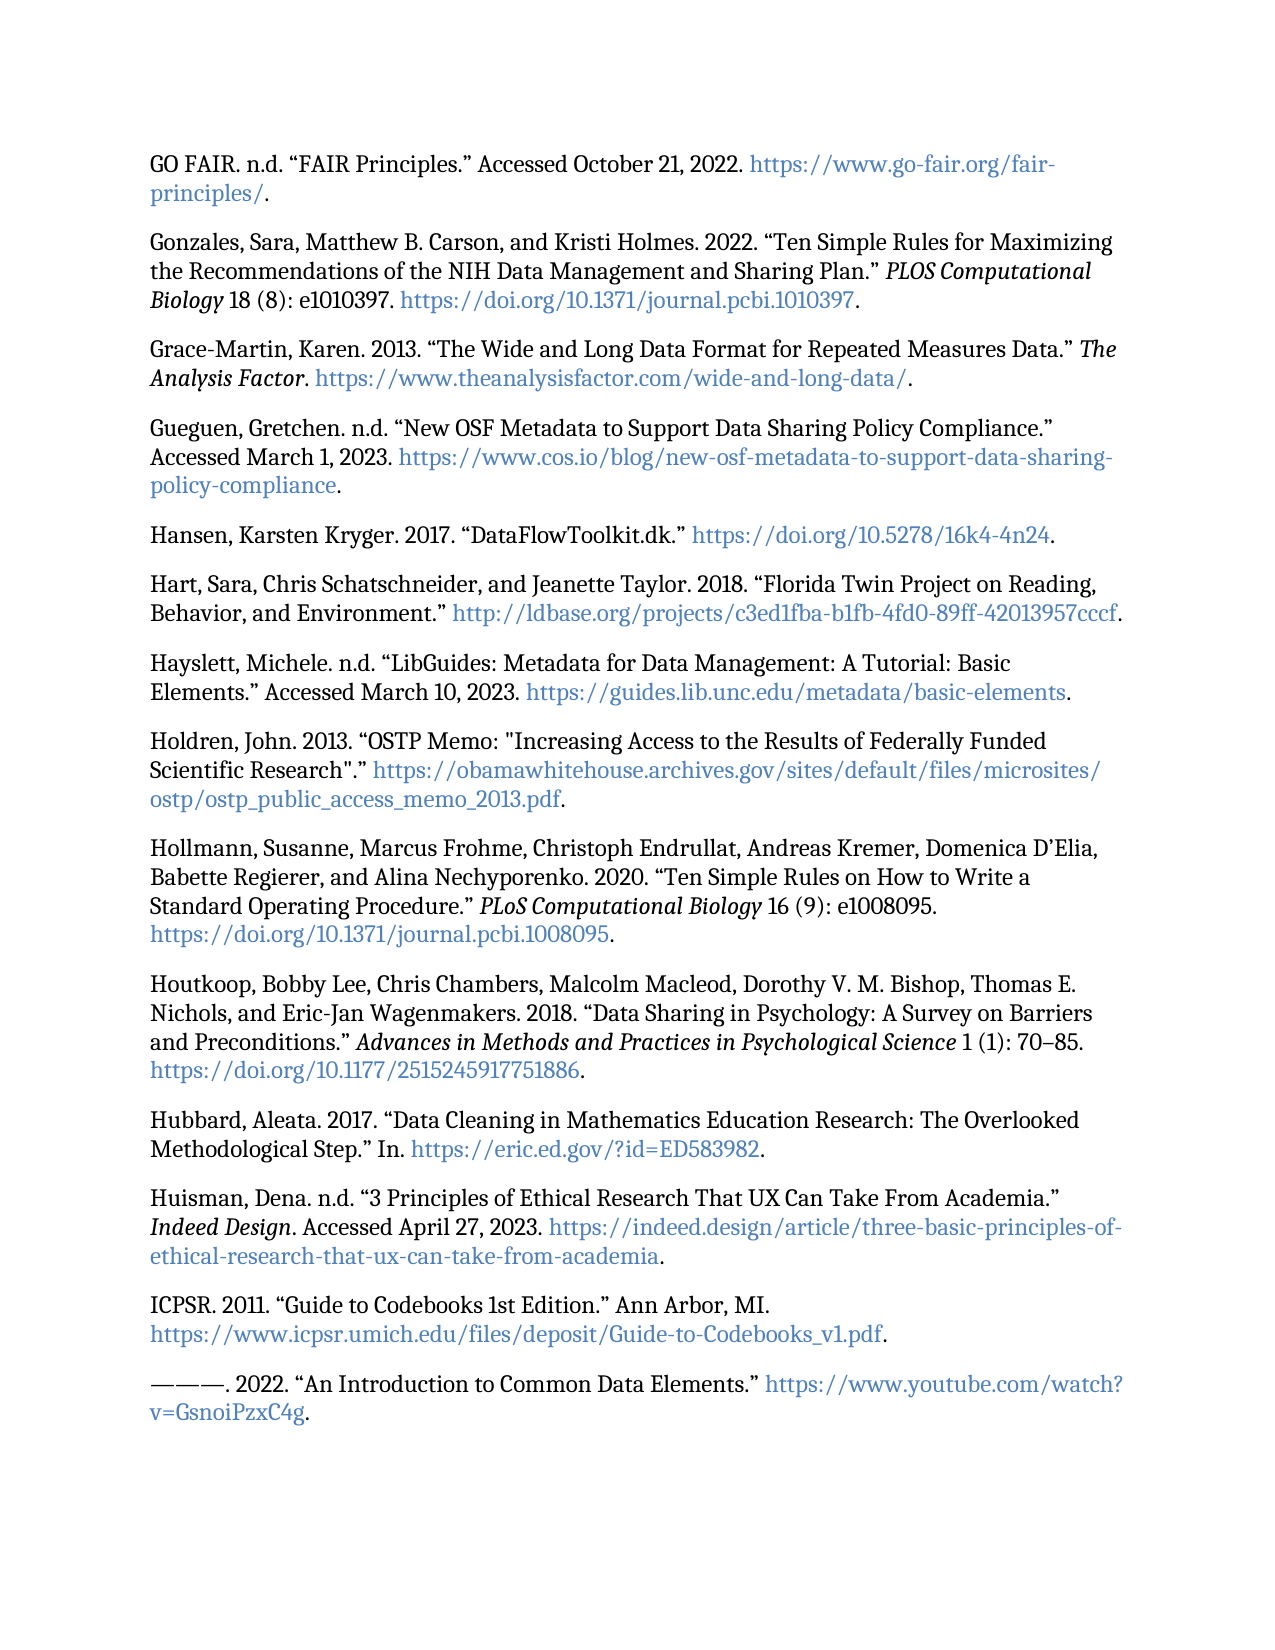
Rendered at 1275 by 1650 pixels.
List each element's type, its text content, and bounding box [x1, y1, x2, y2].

text ICPSR. 2011. “Guide to Codebooks 1st Edition.” Ann Arbor, MI. https://www.icpsr.umich.edu/files/deposit/Guide-to-Codebooks_v1.pdf. [150, 1291, 1125, 1349]
text Hubbard, Aleata. 2017. “Data Cleaning in Mathematics Education Research: The Overlooked Methodological Step.” In. https://eric.ed.gov/?id=ED583982. [150, 1106, 1125, 1163]
text Hansen, Karsten Kryger. 2017. “DataFlowToolkit.dk.” https://doi.org/10.5278/16k4-4n24. [150, 521, 1125, 549]
text Huisman, Dena. n.d. “3 Principles of Ethical Research That UX Can Take From Academia.” Indeed Design. Accessed April 27, 2023. https://indeed.design/article/three-basic-principles-of-ethical-research-that-ux-can-take-from-academia. [150, 1184, 1125, 1270]
text Hollmann, Susanne, Marcus Frohme, Christoph Endrullat, Andreas Kremer, Domenica D’Elia, Babette Regierer, and Alina Nechyporenko. 2020. “Ten Simple Rules on How to Write a Standard Operating Procedure.” PLoS Computational Biology 16 (9): e1008095. https://doi.org/10.1371/journal.pcbi.1008095. [150, 834, 1125, 949]
text Gonzales, Sara, Matthew B. Carson, and Kristi Holmes. 2022. “Ten Simple Rules for Maximizing the Recommendations of the NIH Data Management and Sharing Plan.” PLOS Computational Biology 18 (8): e1010397. https://doi.org/10.1371/journal.pcbi.1010397. [150, 228, 1125, 314]
text GO FAIR. n.d. “FAIR Principles.” Accessed October 21, 2022. https://www.go-fair.org/fair-principles/. [150, 150, 1125, 207]
text ———. 2022. “An Introduction to Common Data Elements.” https://www.youtube.com/watch?v=GsnoiPzxC4g. [150, 1369, 1125, 1427]
text Holdren, John. 2013. “OSTP Memo: "Increasing Access to the Results of Federally Funded Scientific Research".” https://obamawhitehouse.archives.gov/sites/default/files/microsites/ostp/ostp_public_access_memo_2013.pdf. [150, 727, 1125, 813]
text Houtkoop, Bobby Lee, Chris Chambers, Malcolm Macleod, Dorothy V. M. Bishop, Thomas E. Nichols, and Eric-Jan Wagenmakers. 2018. “Data Sharing in Psychology: A Survey on Barriers and Preconditions.” Advances in Methods and Practices in Psychological Science 1 (1): 70–85. https://doi.org/10.1177/2515245917751886. [150, 970, 1125, 1085]
text Hayslett, Michele. n.d. “LibGuides: Metadata for Data Management: A Tutorial: Basic Elements.” Accessed March 10, 2023. https://guides.lib.unc.edu/metadata/basic-elements. [150, 649, 1125, 706]
text Grace-Martin, Karen. 2013. “The Wide and Long Data Format for Repeated Measures Data.” The Analysis Factor. https://www.theanalysisfactor.com/wide-and-long-data/. [150, 335, 1125, 393]
text Gueguen, Gretchen. n.d. “New OSF Metadata to Support Data Sharing Policy Compliance.” Accessed March 1, 2023. https://www.cos.io/blog/new-osf-metadata-to-support-data-sharing-policy-compliance. [150, 414, 1125, 500]
text Hart, Sara, Chris Schatschneider, and Jeanette Taylor. 2018. “Florida Twin Project on Reading, Behavior, and Environment.” http://ldbase.org/projects/c3ed1fba-b1fb-4fd0-89ff-42013957cccf. [150, 570, 1125, 628]
